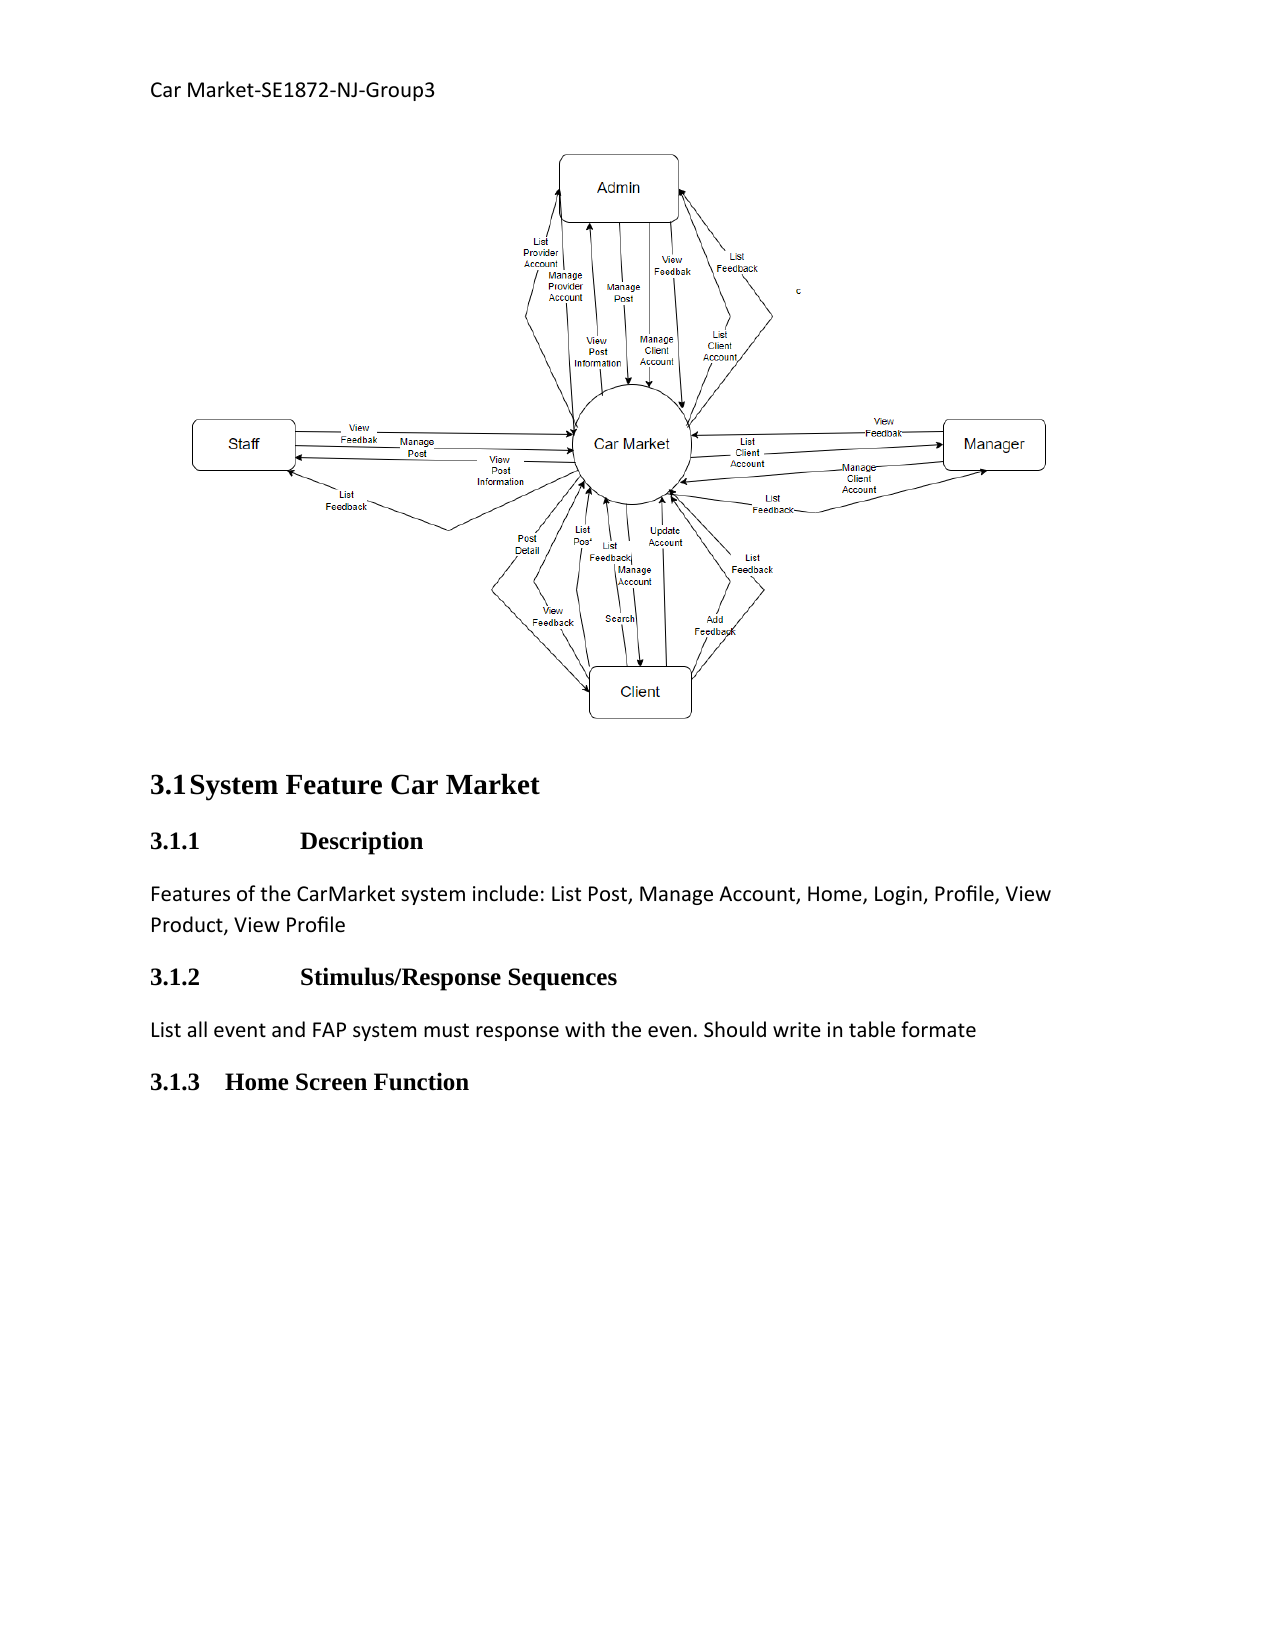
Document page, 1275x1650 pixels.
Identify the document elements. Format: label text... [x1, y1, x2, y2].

text Features of the CarMarket system include: List Post, Manage Account, Home, Login, Profile, View Product, View Profile [150, 879, 1125, 938]
subtitle Home Screen Function [150, 1070, 1125, 1095]
subtitle System Feature Car Market [150, 767, 1125, 800]
picture [150, 150, 1125, 736]
subtitle Stimulus/Response Sequences [150, 965, 1125, 990]
text List all event and FAP system must response with the even. Should write in table formate [150, 1015, 1125, 1043]
subtitle Description [150, 829, 1125, 854]
